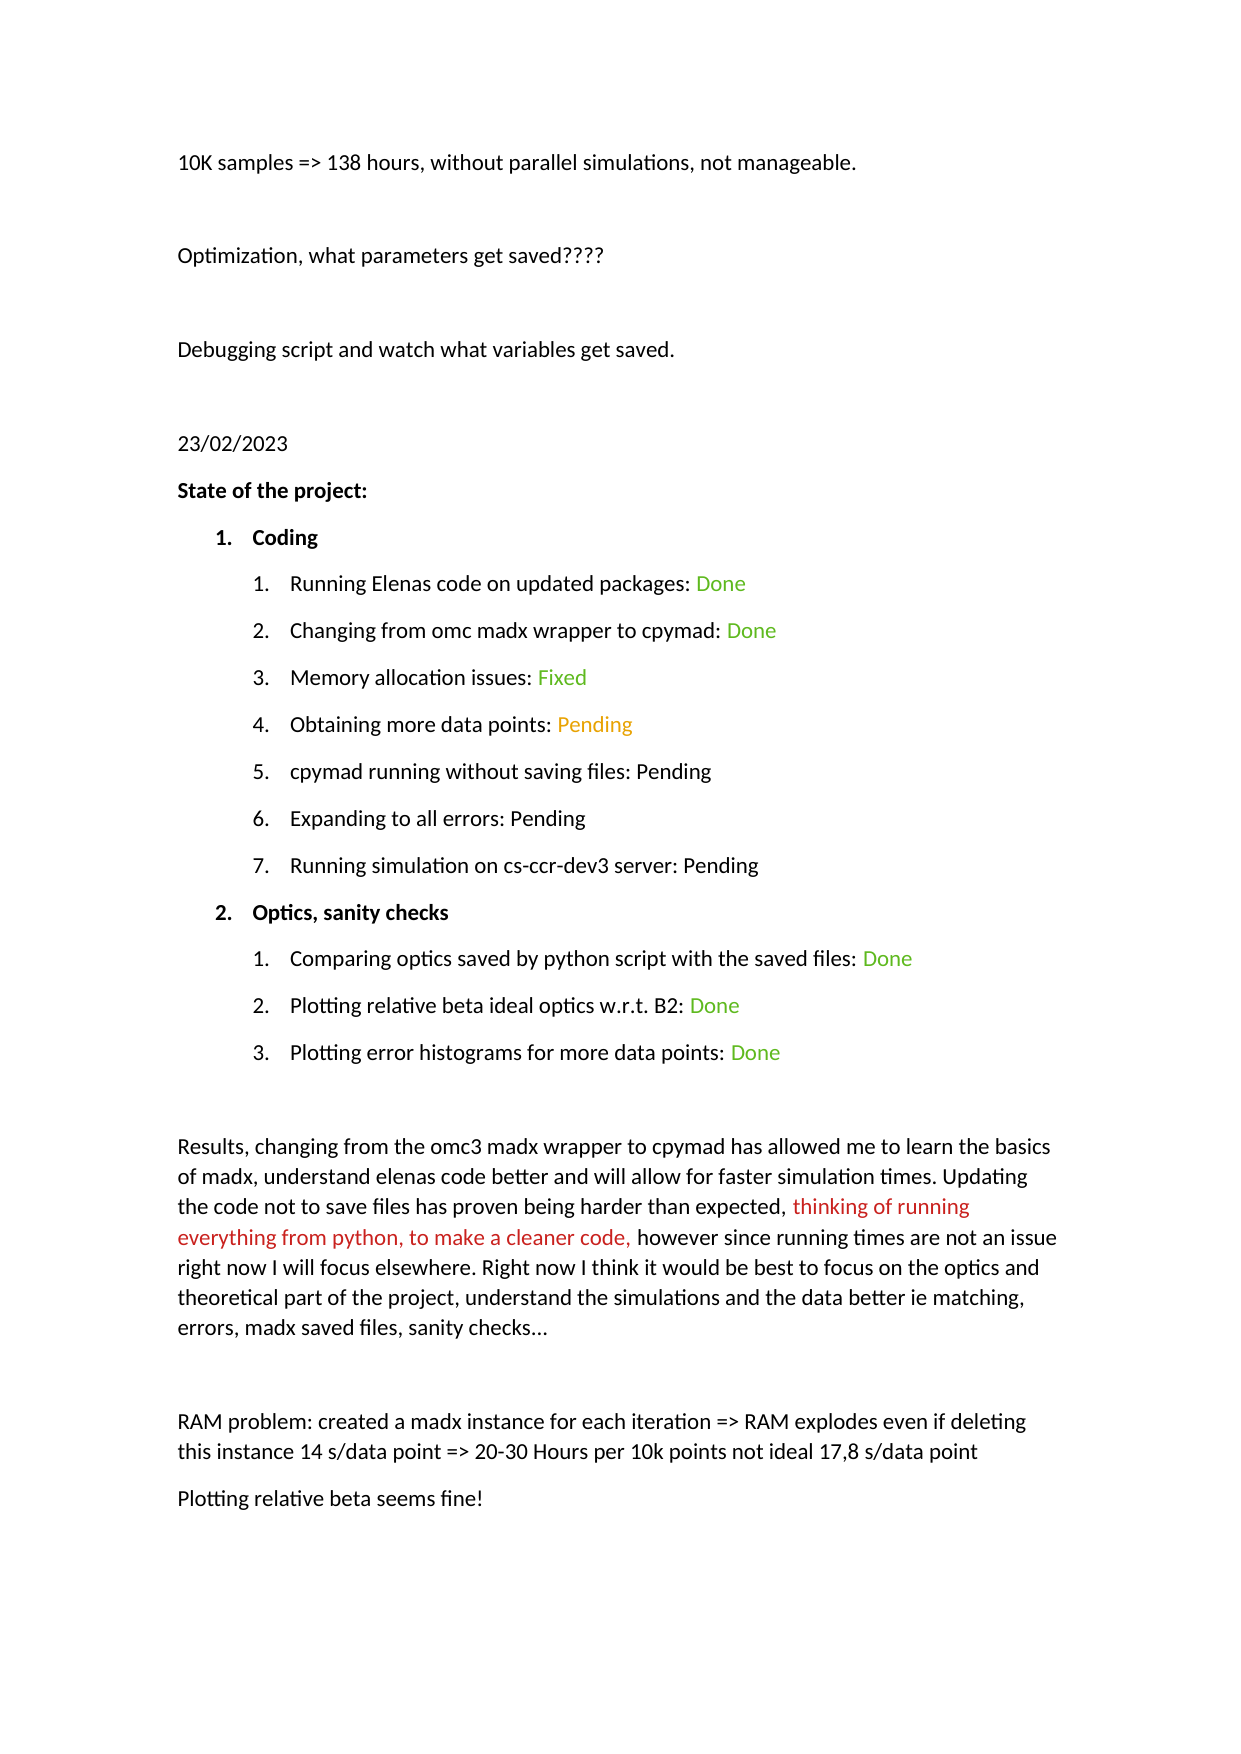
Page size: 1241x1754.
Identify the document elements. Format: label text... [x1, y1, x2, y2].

list Coding [215, 523, 1063, 551]
list Comparing optics saved by python script with the saved files: Done [252, 944, 1063, 972]
text 10K samples => 138 hours, without parallel simulations, not manageable. [177, 148, 1063, 176]
text Plotting relative beta seems fine! [177, 1484, 1063, 1512]
text RAM problem: created a madx instance for each iteration => RAM explodes even if deleting this instance 14 s/data point => 20-30 Hours per 10k points not ideal 17,8 s/data point [177, 1407, 1063, 1465]
list Obtaining more data points: Pending [252, 710, 1063, 738]
text Optimization, what parameters get saved???? [177, 241, 1063, 269]
list Expanding to all errors: Pending [252, 804, 1063, 832]
list Changing from omc madx wrapper to cpymad: Done [252, 616, 1063, 644]
list Plotting error histograms for more data points: Done [252, 1038, 1063, 1066]
text 23/02/2023 [177, 429, 1063, 457]
text Results, changing from the omc3 madx wrapper to cpymad has allowed me to learn the basics of madx, understand elenas code better and will allow for faster simulation times. Updating the code not to save files has proven being harder than expected, thinking of running everything from python, to make a cleaner code, however since running times are not an issue right now I will focus elsewhere. Right now I think it would be best to focus on the optics and theoretical part of the project, understand the simulations and the data better ie matching, errors, madx saved files, sanity checks... [177, 1132, 1063, 1341]
list cpymad running without saving files: Pending [252, 757, 1063, 785]
text State of the project: [177, 476, 1063, 504]
list Plotting relative beta ideal optics w.r.t. B2: Done [252, 991, 1063, 1019]
text Debugging script and watch what variables get saved. [177, 335, 1063, 363]
list Running Elenas code on updated packages: Done [252, 569, 1063, 597]
list Memory allocation issues: Fixed [252, 663, 1063, 691]
list Optics, sanity checks [215, 898, 1063, 926]
list Running simulation on cs-ccr-dev3 server: Pending [252, 851, 1063, 879]
